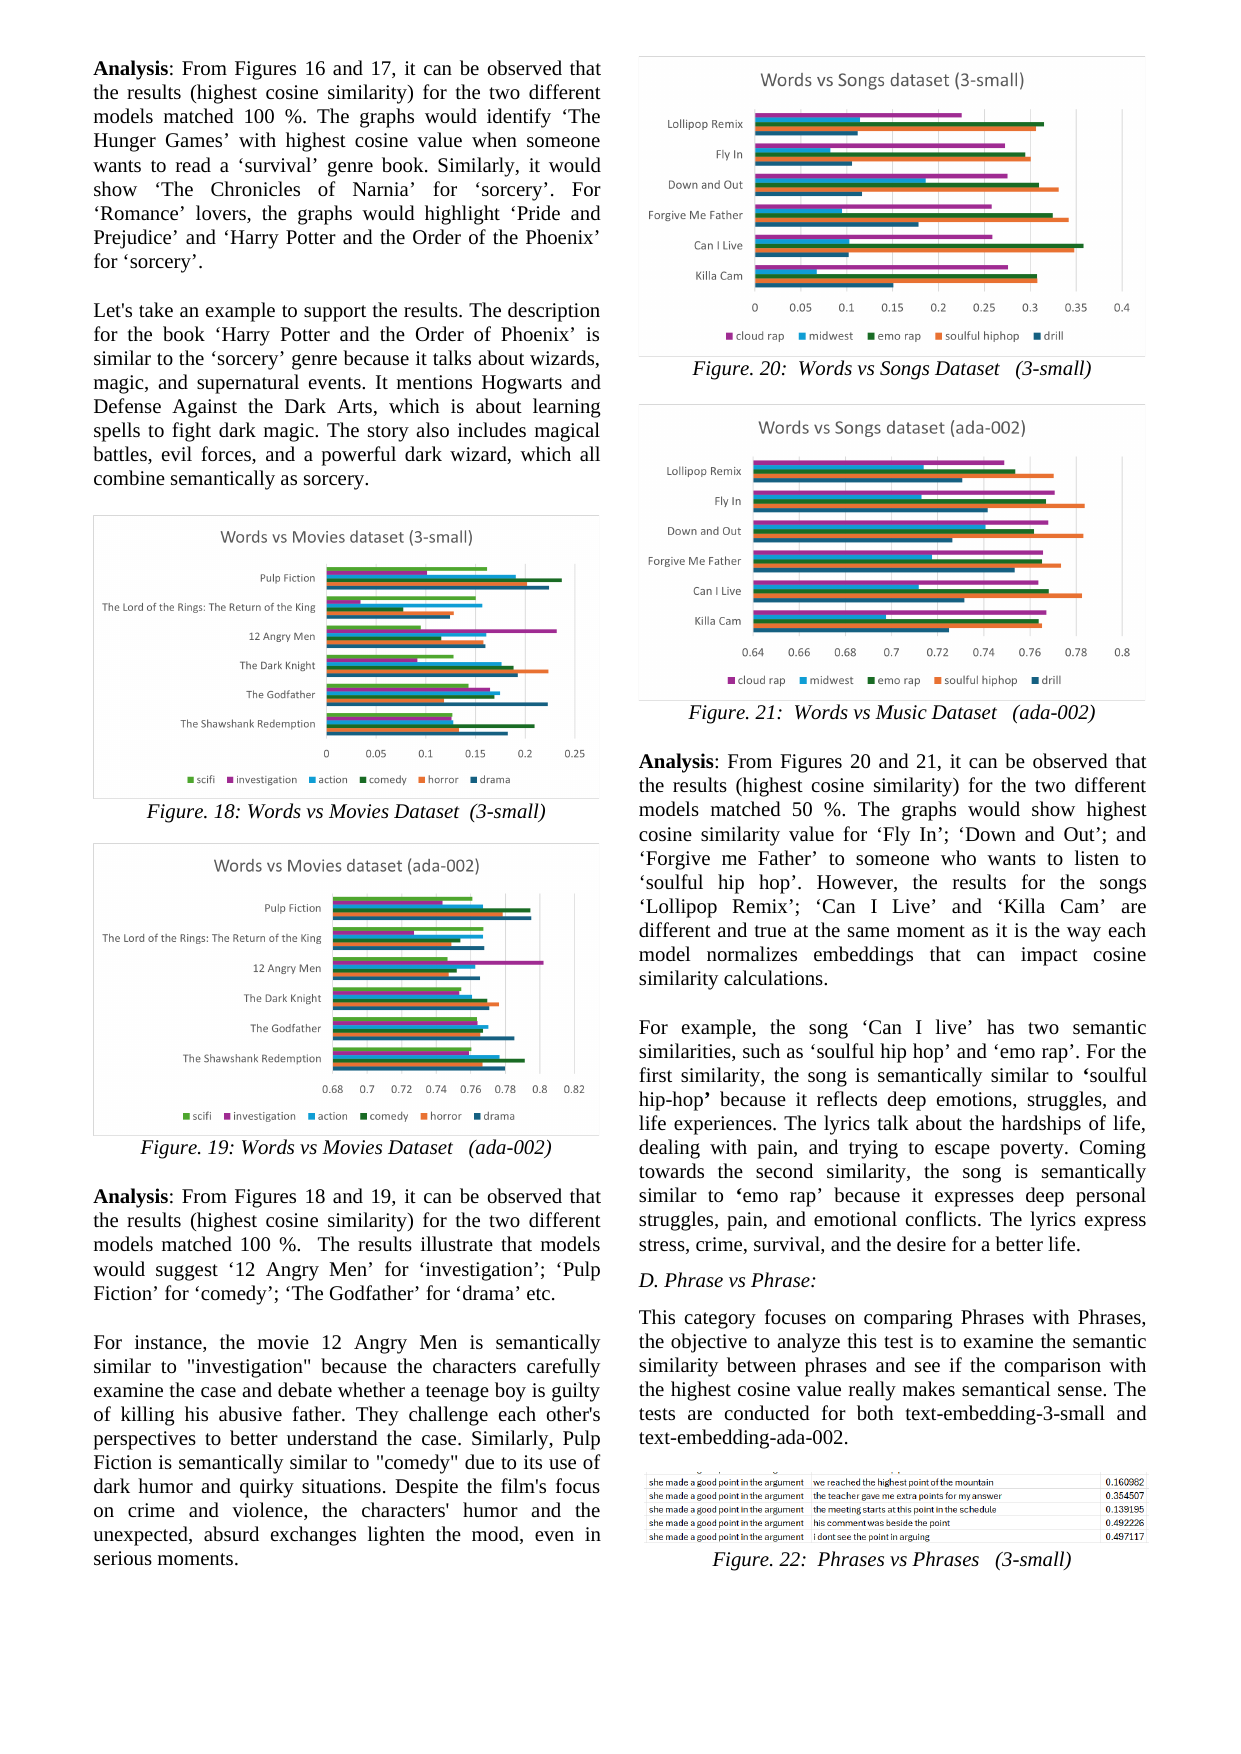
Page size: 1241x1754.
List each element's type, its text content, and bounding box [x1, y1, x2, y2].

text For example, the song ‘Can I live’ has two semantic similarities, such as ‘soulful hip hop’ and ‘emo rap’. For the first similarity, the song is semantically similar to ‘soulful hip-hop’ because it reflects deep emotions, struggles, and life experiences. The lyrics talk about the hardships of life, dealing with pain, and trying to escape poverty. Coming towards the second similarity, the song is semantically similar to ‘emo rap’ because it expresses deep personal struggles, pain, and emotional conflicts. The lyrics express stress, crime, survival, and the desire for a better life. [639, 1015, 1147, 1256]
text Figure. 20: Words vs Songs Dataset (3-small) [639, 356, 1147, 380]
picture [93, 515, 600, 799]
text Figure. 21: Words vs Music Dataset (ada-002) [639, 700, 1147, 724]
text Analysis: From Figures 18 and 19, it can be observed that the results (highest cosine similarity) for the two different models matched 100 %. The results illustrate that models would suggest ‘12 Angry Men’ for ‘investigation’; ‘Pulp Fiction’ for ‘comedy’; ‘The Godfather’ for ‘drama’ etc. [93, 1184, 601, 1304]
picture [644, 1472, 1149, 1543]
text Let's take an example to support the results. The description for the book ‘Harry Potter and the Order of Phoenix’ is similar to the ‘sorcery’ genre because it talks about wizards, magic, and supernatural events. It mentions Hogwarts and Defense Against the Dark Arts, which is about learning spells to fight dark magic. The story also includes magical battles, evil forces, and a powerful dark wizard, which all combine semantically as sorcery. [93, 298, 601, 490]
picture [638, 404, 1146, 701]
subtitle D. Phrase vs Phrase: [639, 1268, 1147, 1292]
text Analysis: From Figures 16 and 17, it can be observed that the results (highest cosine similarity) for the two different models matched 100 %. The graphs would identify ‘The Hunger Games’ with highest cosine value when someone wants to read a ‘survival’ genre book. Similarly, it would show ‘The Chronicles of Narnia’ for ‘sorcery’. For ‘Romance’ lovers, the graphs would highlight ‘Pride and Prejudice’ and ‘Harry Potter and the Order of the Phoenix’ for ‘sorcery’. [93, 56, 601, 273]
picture [638, 56, 1146, 357]
picture [93, 843, 600, 1136]
text For instance, the movie 12 Angry Men is semantically similar to "investigation" because the characters carefully examine the case and debate whether a teenage boy is guilty of killing his abusive father. They challenge each other's perspectives to better understand the case. Similarly, Pulp Fiction is semantically similar to "comedy" due to its use of dark humor and quirky situations. Despite the film's focus on crime and violence, the characters' humor and the unexpected, absurd exchanges lighten the mood, even in serious moments. [93, 1329, 601, 1570]
text This category focuses on comparing Phrases with Phrases, the objective to analyze this test is to examine the semantic similarity between phrases and see if the comparison with the highest cosine value really makes semantical sense. The tests are conducted for both text-embedding-3-small and text-embedding-ada-002. [639, 1304, 1147, 1449]
text Figure. 19: Words vs Movies Dataset (ada-002) [93, 1135, 601, 1159]
text Analysis: From Figures 20 and 21, it can be observed that the results (highest cosine similarity) for the two different models matched 50 %. The graphs would show highest cosine similarity value for ‘Fly In’; ‘Down and Out’; and ‘Forgive me Father’ to someone who wants to listen to ‘soulful hip hop’. However, the results for the songs ‘Lollipop Remix’; ‘Can I Live’ and ‘Killa Cam’ are different and true at the same moment as it is the way each model normalizes embeddings that can impact cosine similarity calculations. [639, 749, 1147, 990]
text Figure. 18: Words vs Movies Dataset (3-small) [93, 799, 601, 823]
text Figure. 22: Phrases vs Phrases (3-small) [639, 1547, 1147, 1571]
